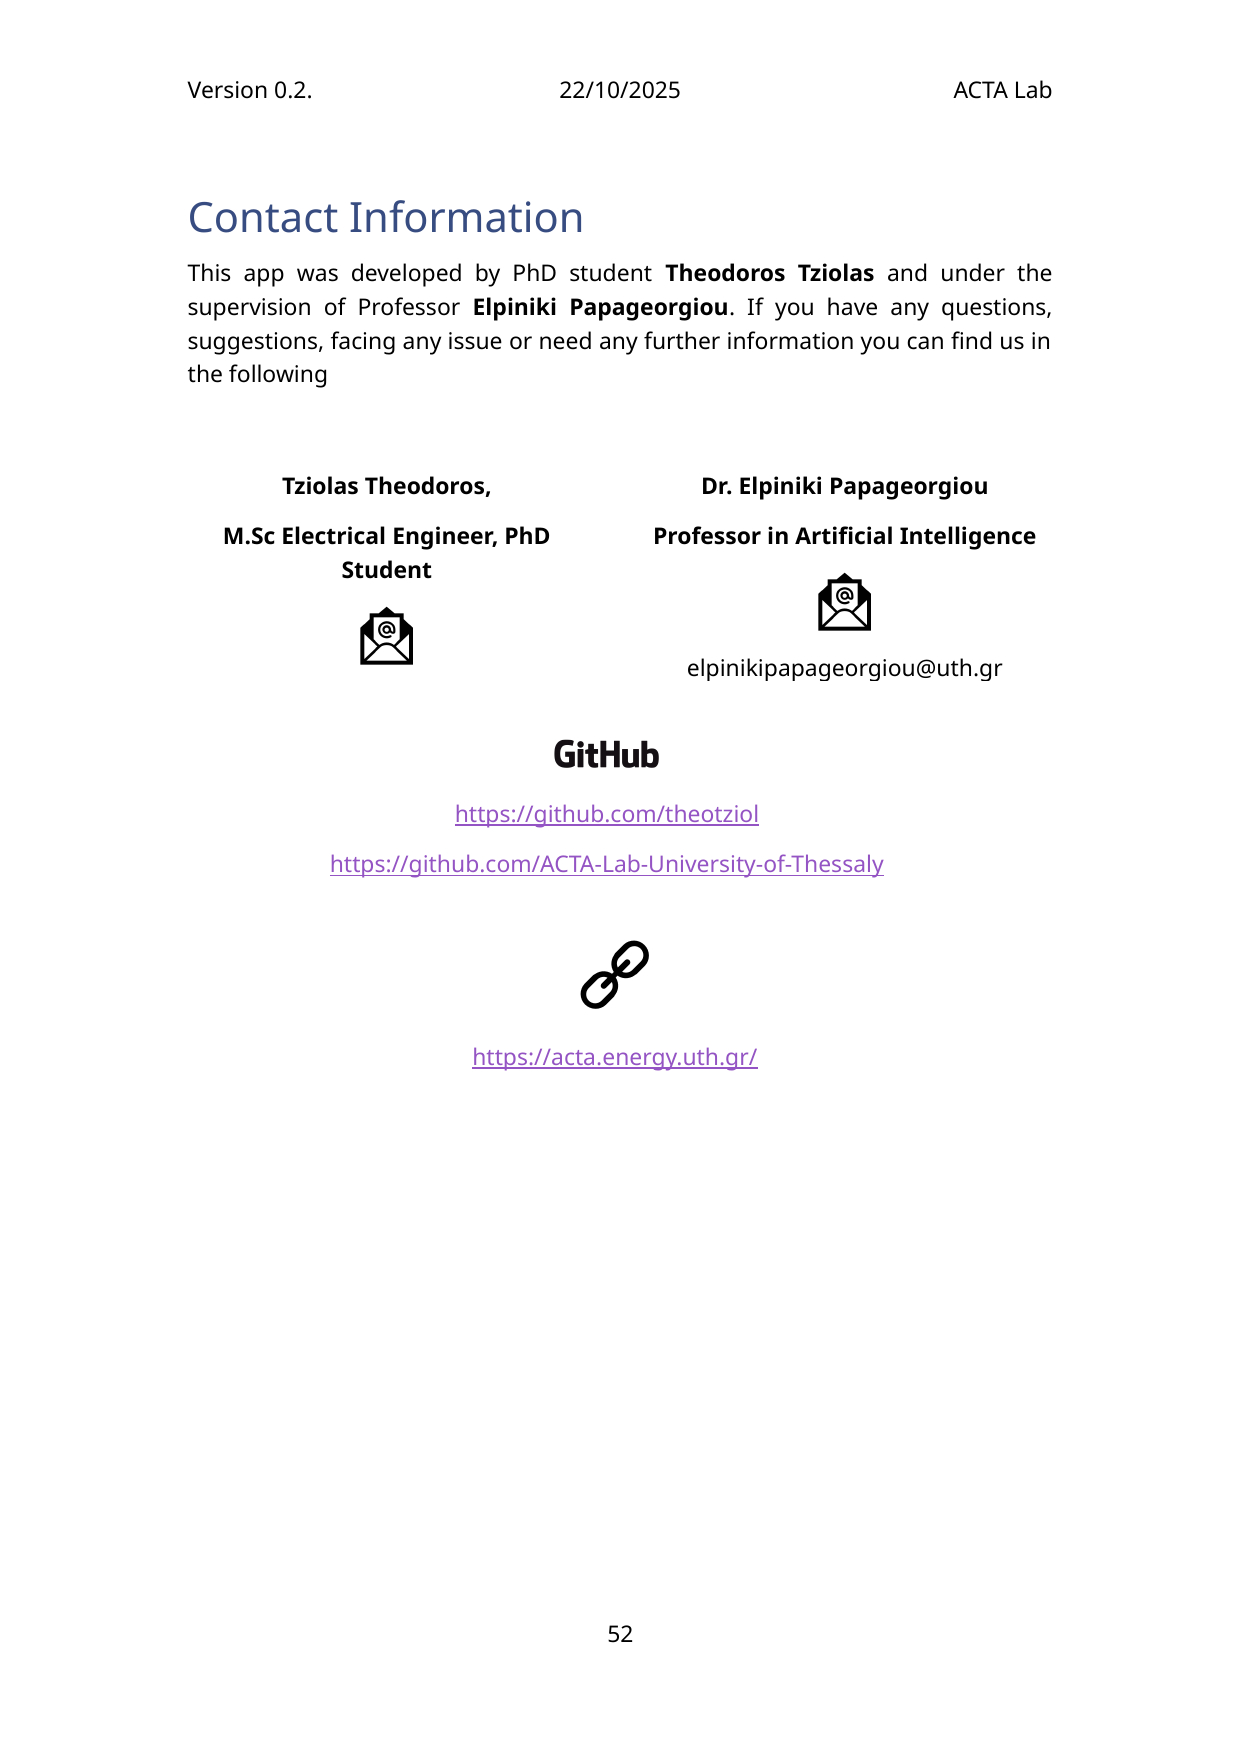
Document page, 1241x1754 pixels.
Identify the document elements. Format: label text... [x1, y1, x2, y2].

picture [355, 604, 418, 667]
subtitle Contact Information [187, 187, 1053, 244]
picture [567, 927, 662, 1022]
text This app was developed by PhD student Theodoros Tziolas and under the supervision of Professor Elpiniki Papageorgiou. If you have any questions, suggestions, facing any issue or need any further information you can find us in the following [187, 257, 1053, 389]
picture [813, 570, 876, 633]
picture [547, 729, 667, 779]
